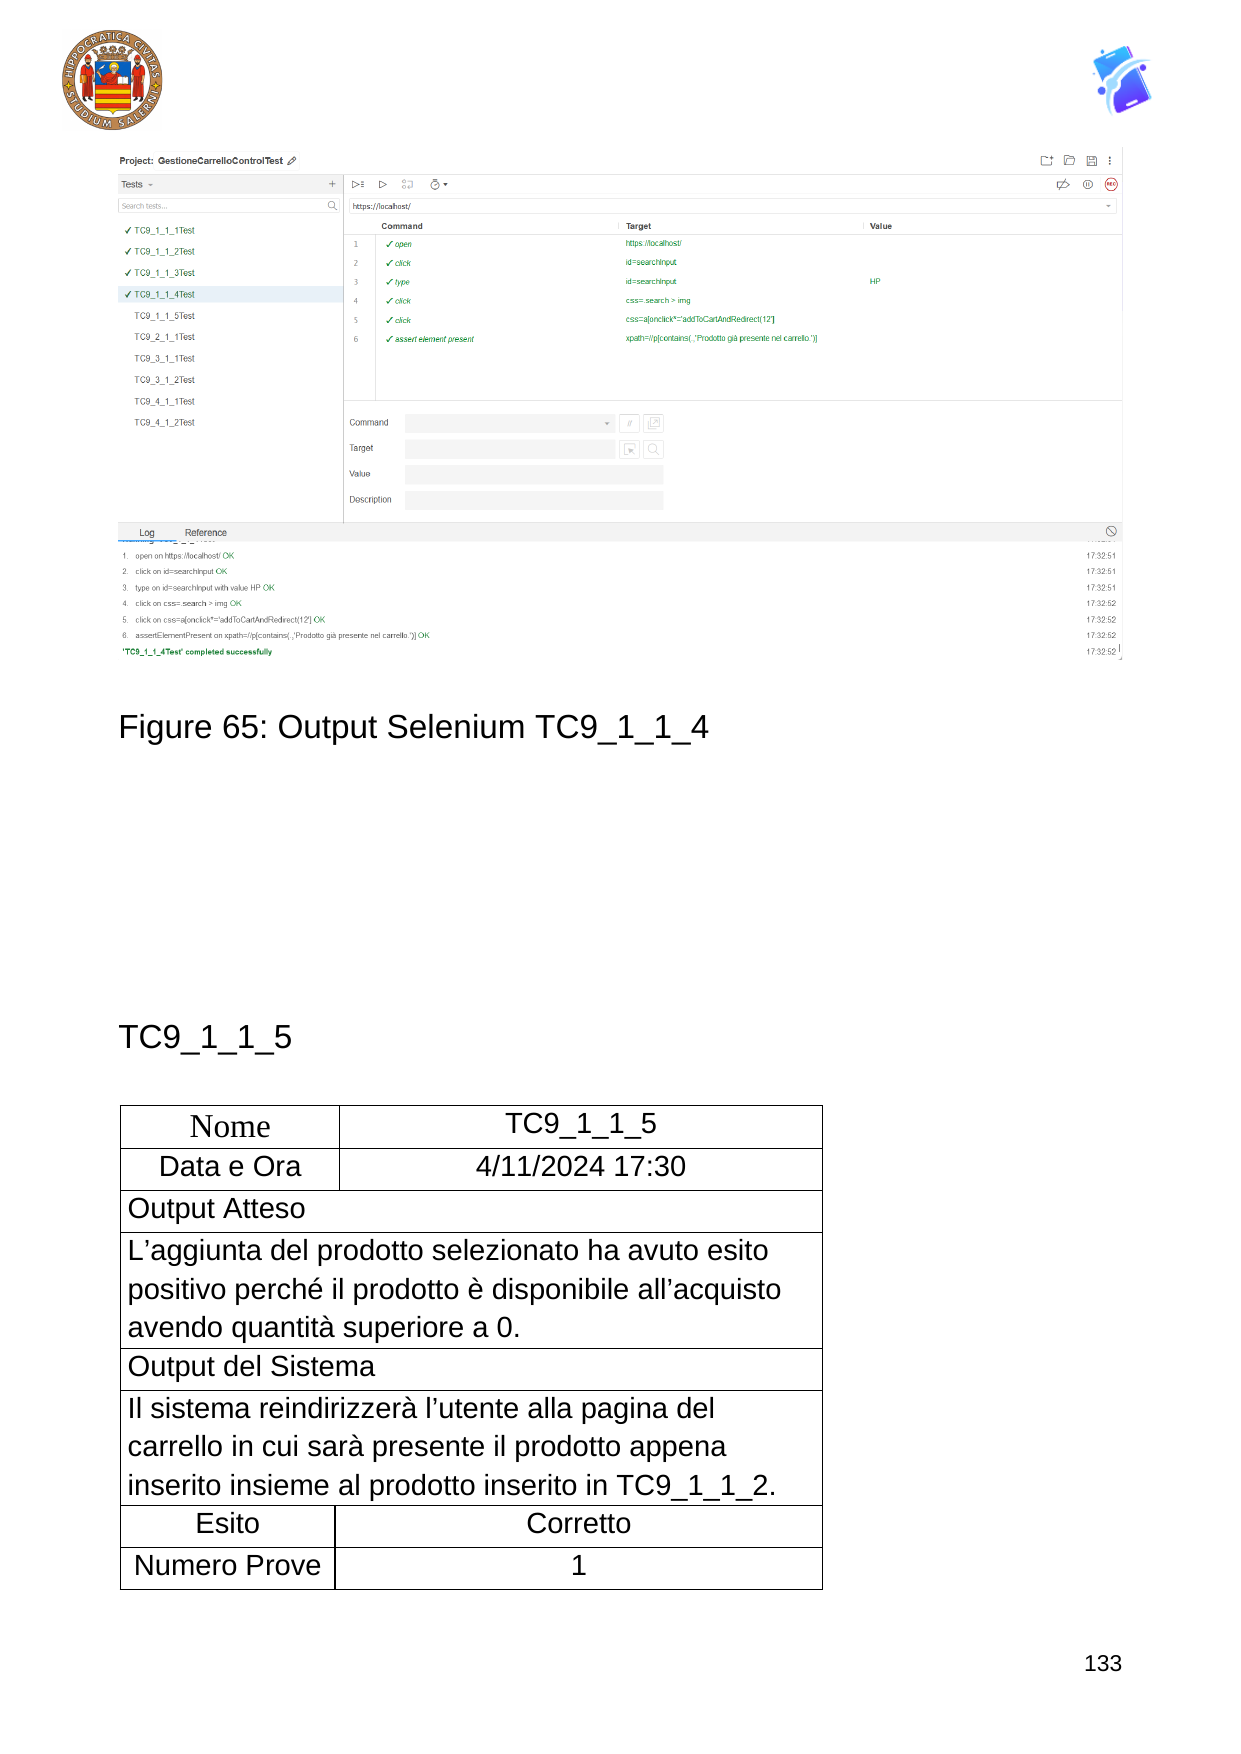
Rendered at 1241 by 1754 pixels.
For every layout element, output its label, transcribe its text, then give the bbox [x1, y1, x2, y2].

table_cell Data e Ora [121, 1149, 339, 1190]
text Figure 65: Output Selenium TC9_1_1_4 [118, 708, 1122, 746]
table_cell Esito [121, 1506, 334, 1547]
table_cell Il sistema reindirizzerà l’utente alla pagina del carrello in cui sarà presente il prodotto appena inserito insieme al prodotto inserito in TC9_1_1_2. [121, 1391, 822, 1505]
picture [118, 25, 1178, 660]
table_cell 4/11/2024 17:30 [340, 1149, 822, 1190]
table_cell Numero Prove [121, 1548, 334, 1589]
table_cell 1 [336, 1548, 822, 1589]
table_cell Output Atteso [121, 1191, 822, 1232]
picture [61, 29, 163, 131]
table_header Nome [121, 1106, 339, 1148]
text TC9_1_1_5 [118, 1017, 1122, 1055]
table_header TC9_1_1_5 [340, 1106, 822, 1148]
table_cell Corretto [336, 1506, 822, 1547]
table_cell L’aggiunta del prodotto selezionato ha avuto esito positivo perché il prodotto è disponibile all’acquisto avendo quantità superiore a 0. [121, 1233, 822, 1348]
table_cell Output del Sistema [121, 1349, 822, 1390]
